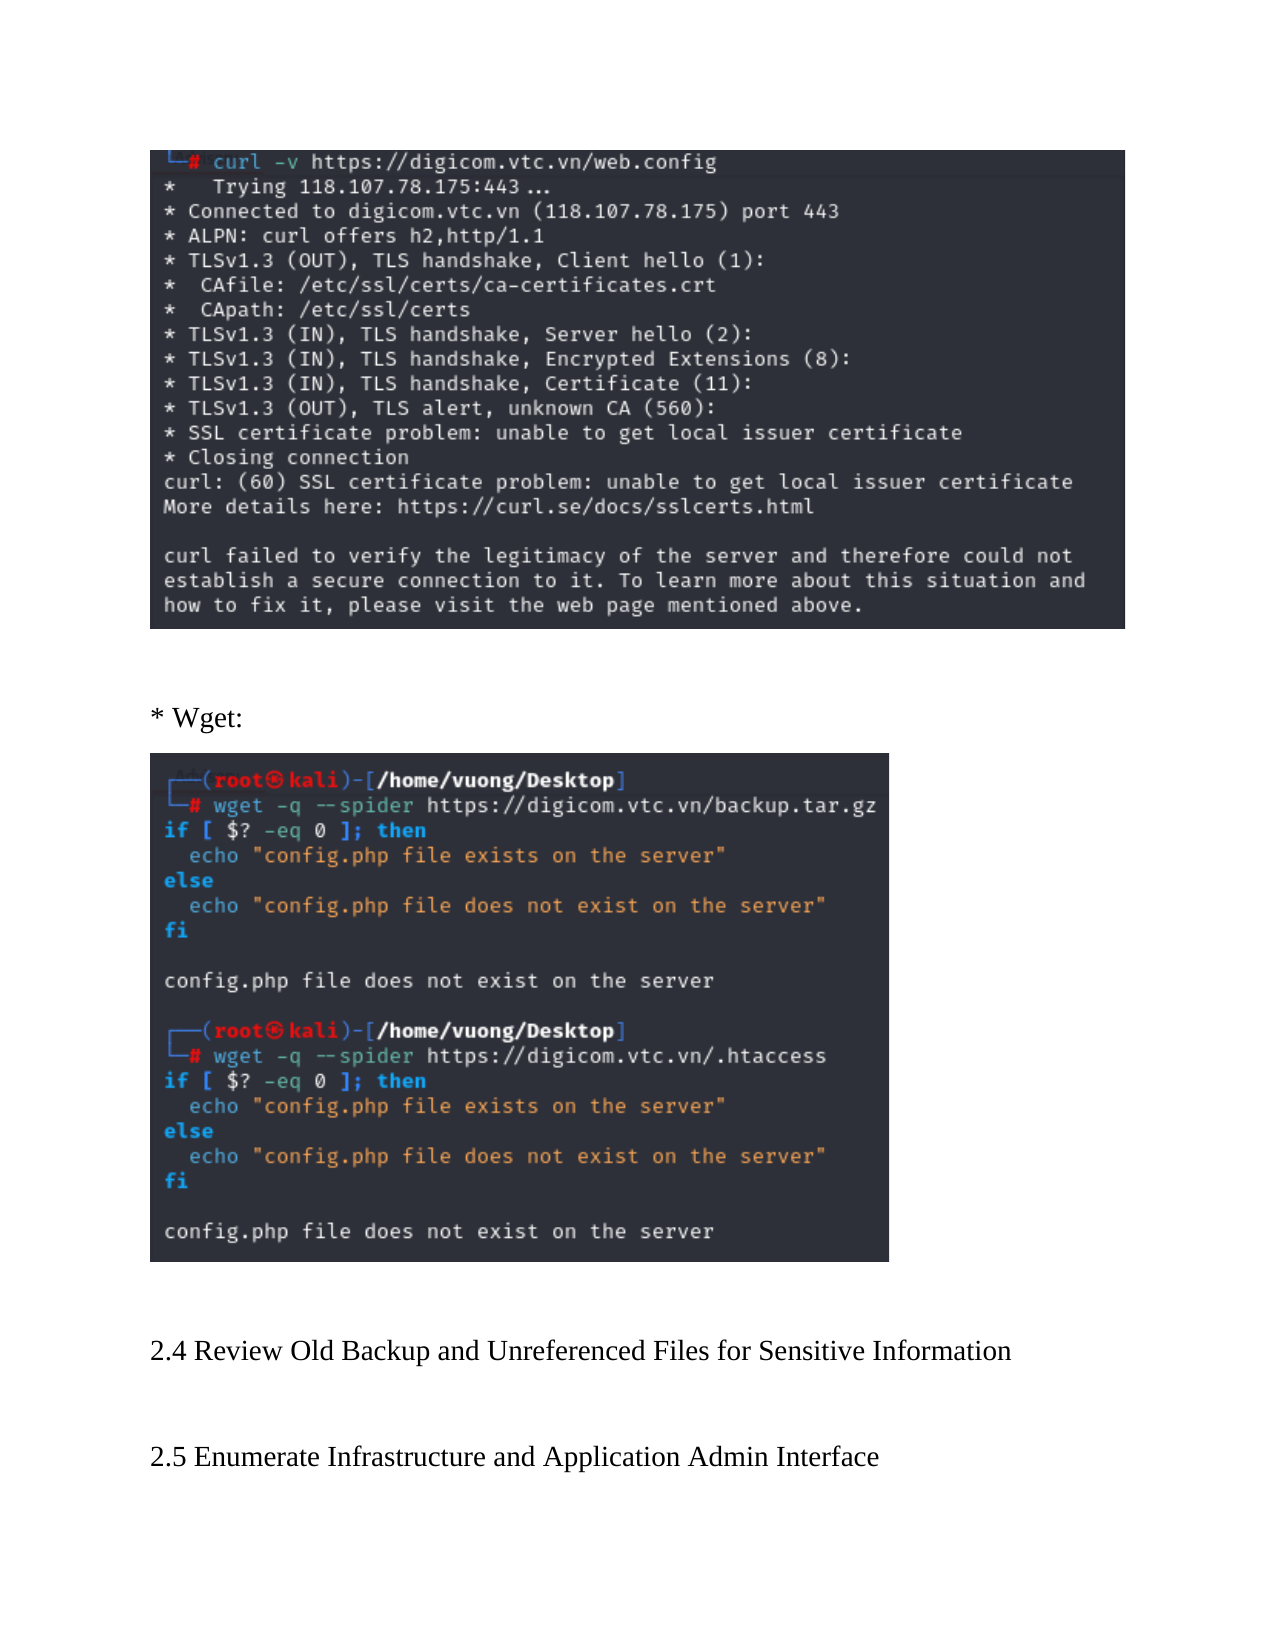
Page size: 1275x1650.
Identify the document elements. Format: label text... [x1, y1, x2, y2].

picture [150, 150, 1125, 629]
text 2.4 Review Old Backup and Unreferenced Files for Sensitive Information [150, 1333, 1125, 1367]
picture [150, 753, 890, 1262]
text 2.5 Enumerate Infrastructure and Application Admin Interface [150, 1439, 1125, 1472]
text * Wget: [150, 701, 1125, 734]
